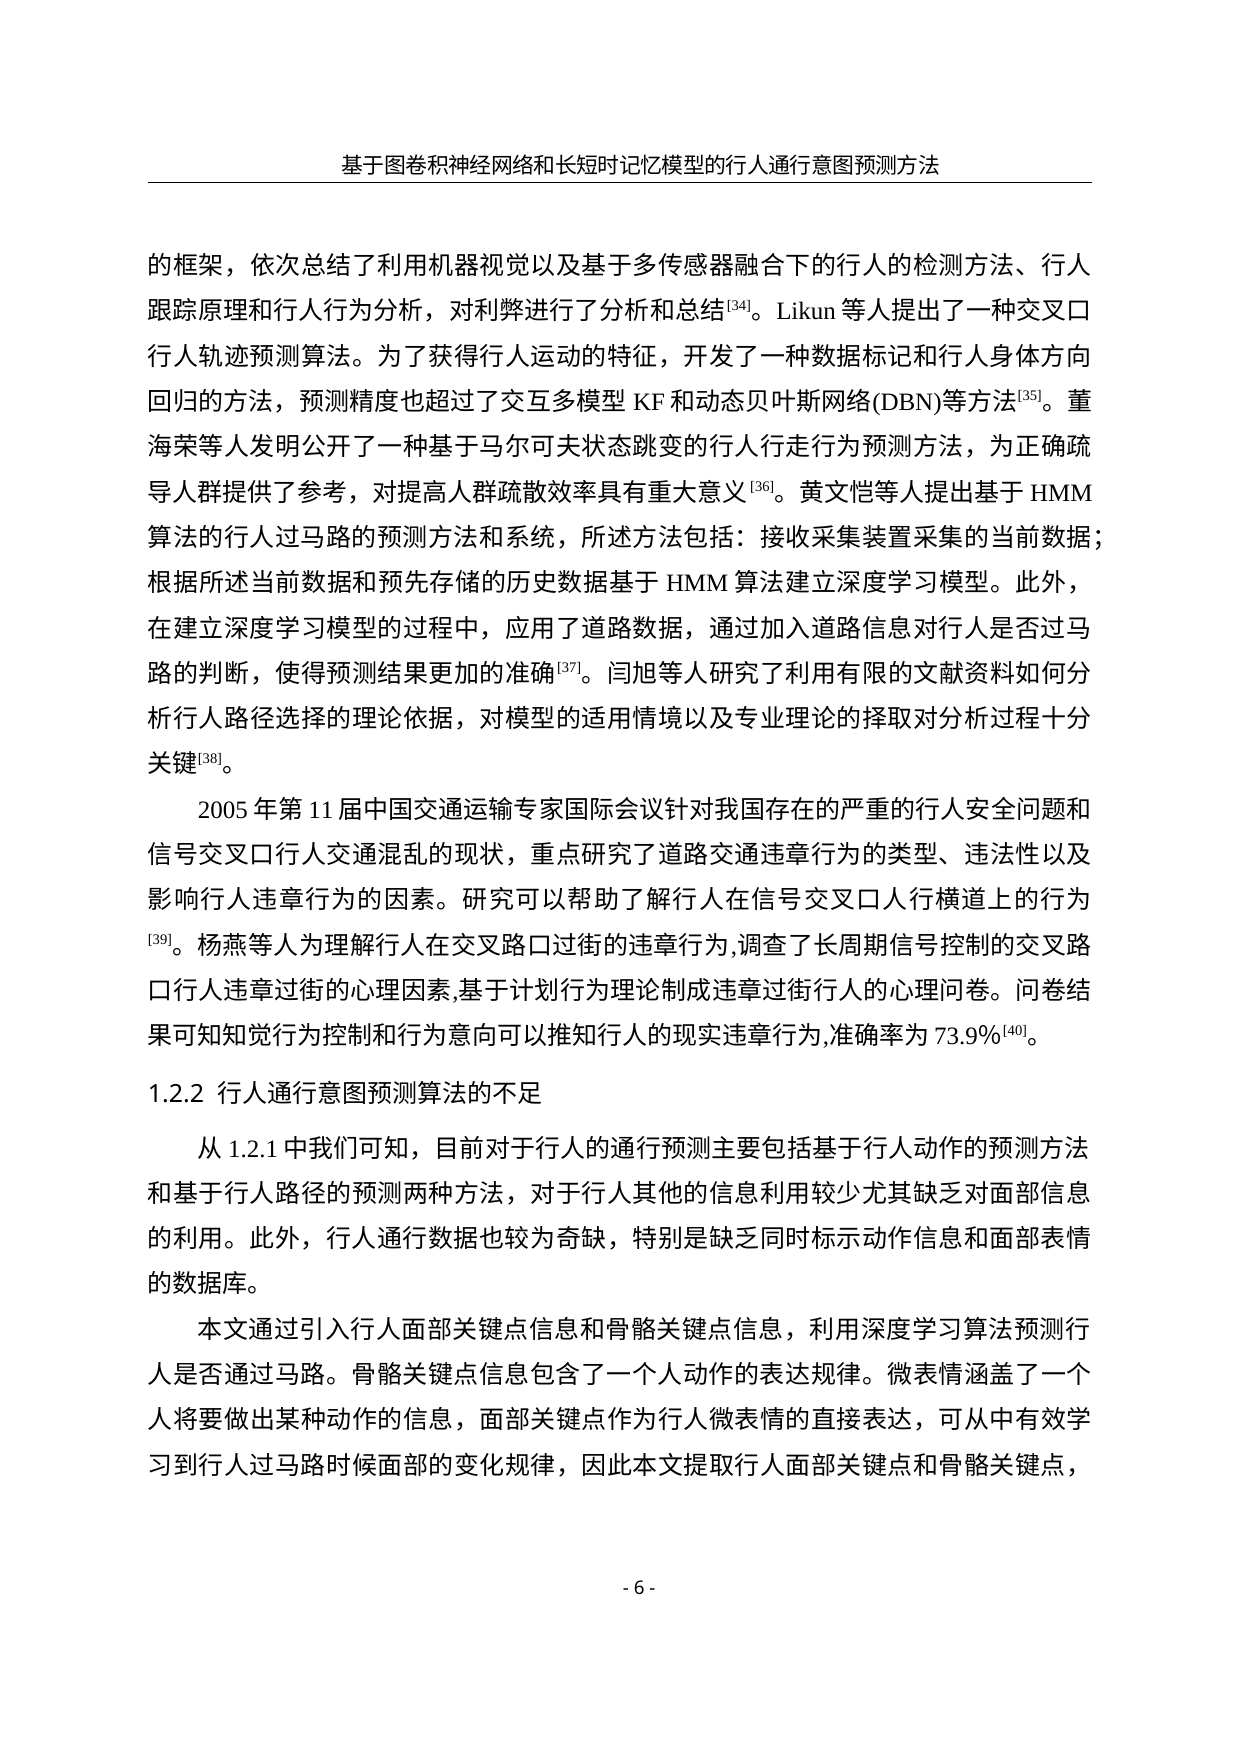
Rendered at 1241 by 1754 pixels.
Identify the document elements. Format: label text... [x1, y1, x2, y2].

text 1.2.2 行人通行意图预测算法的不足 [148, 1074, 1092, 1110]
text 从1.2.1中我们可知，目前对于行人的通行预测主要包括基于行人动作的预测方法和基于行人路径的预测两种方法，对于行人其他的信息利用较少尤其缺乏对面部信息的利用。此外，行人通行数据也较为奇缺，特别是缺乏同时标示动作信息和面部表情的数据库。 [148, 1128, 1092, 1300]
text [148, 246, 1092, 780]
text 2005年第11届中国交通运输专家国际会议针对我国存在的严重的行人安全问题和信号交叉口行人交通混乱的现状，重点研究了道路交通违章行为的类型、违法性以及影响行人违章行为的因素。研究可以帮助了解行人在信号交叉口人行横道上的行为[39]。杨燕等人为理解行人在交叉路口过街的违章行为,调查了长周期信号控制的交叉路口行人违章过街的心理因素,基于计划行为理论制成违章过街行人的心理问卷。问卷结果可知知觉行为控制和行为意向可以推知行人的现实违章行为,准确率为73.9％[40]。 [148, 789, 1092, 1052]
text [148, 1309, 1092, 1481]
